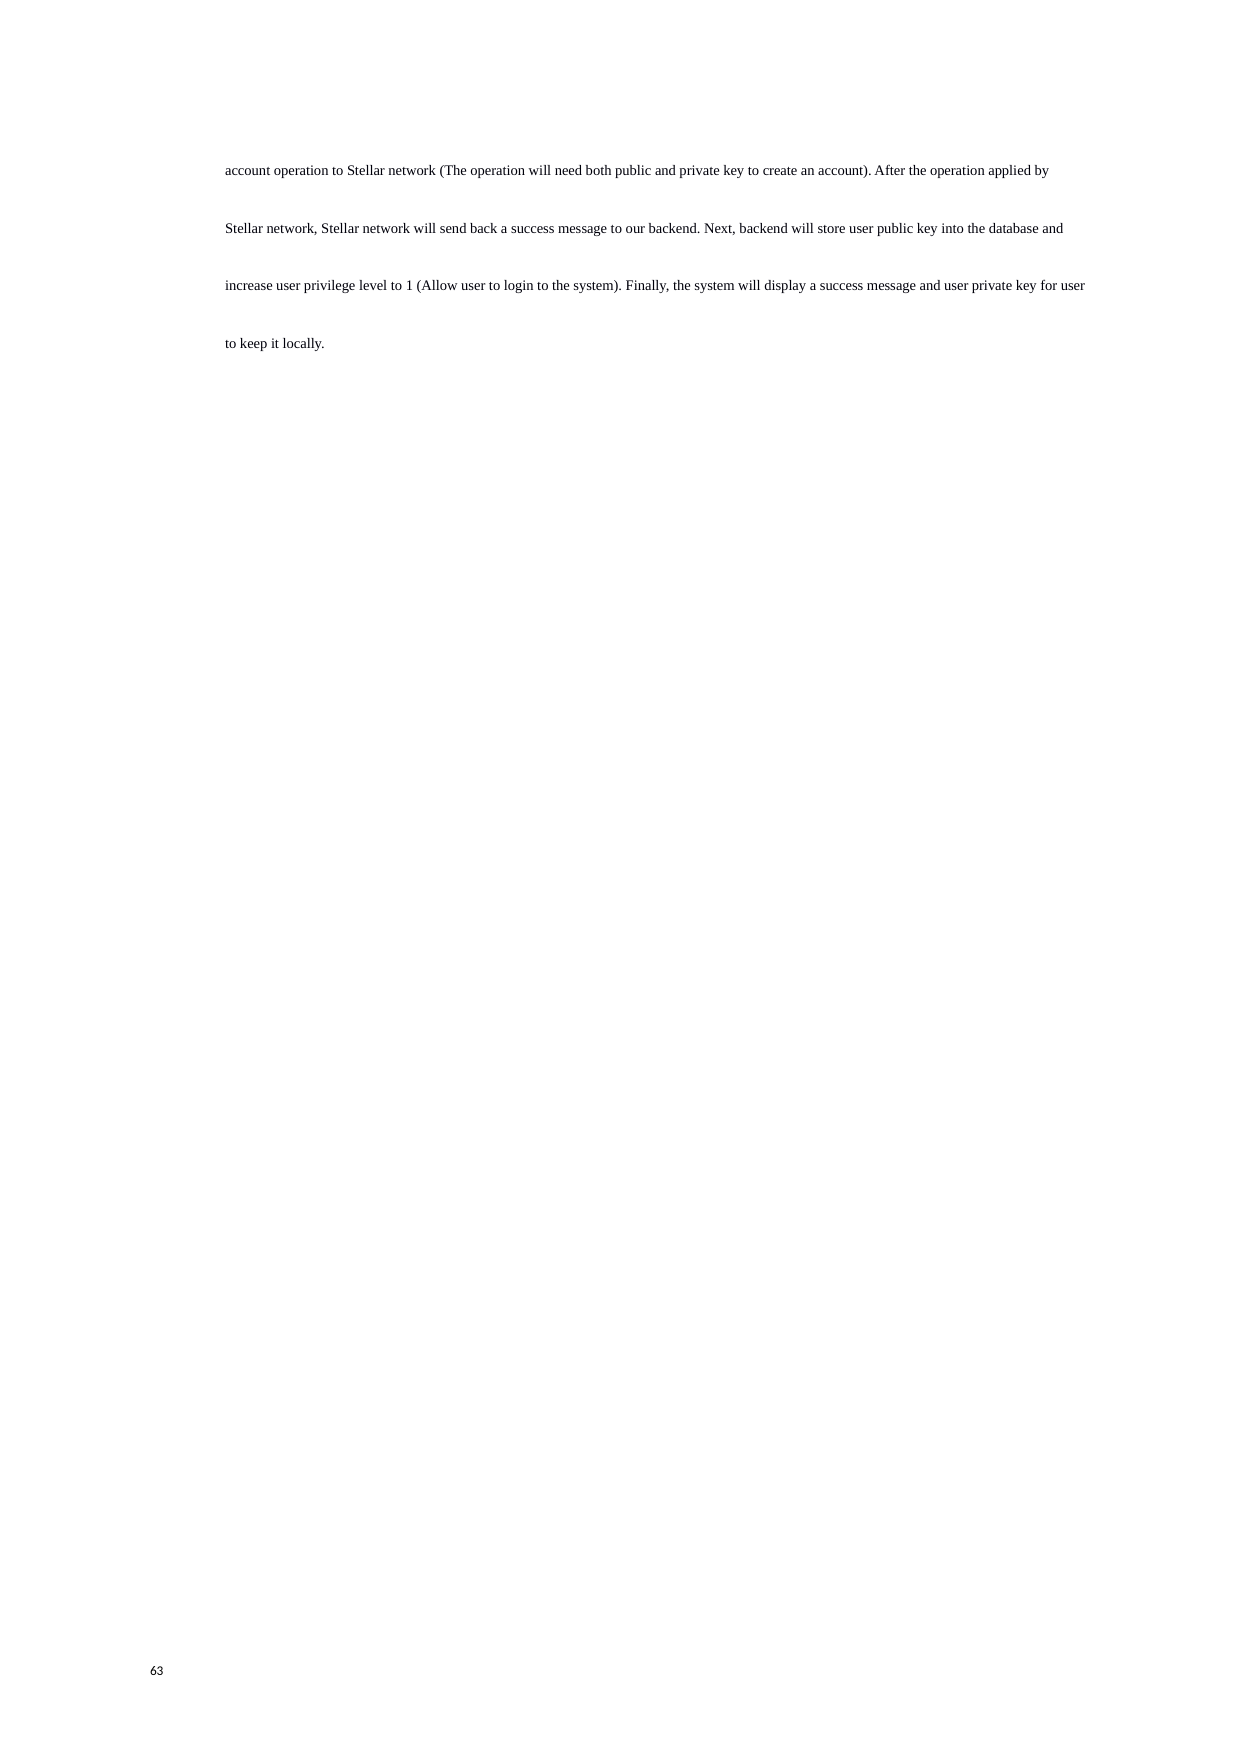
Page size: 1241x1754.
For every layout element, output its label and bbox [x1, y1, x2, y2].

text [225, 150, 1090, 351]
